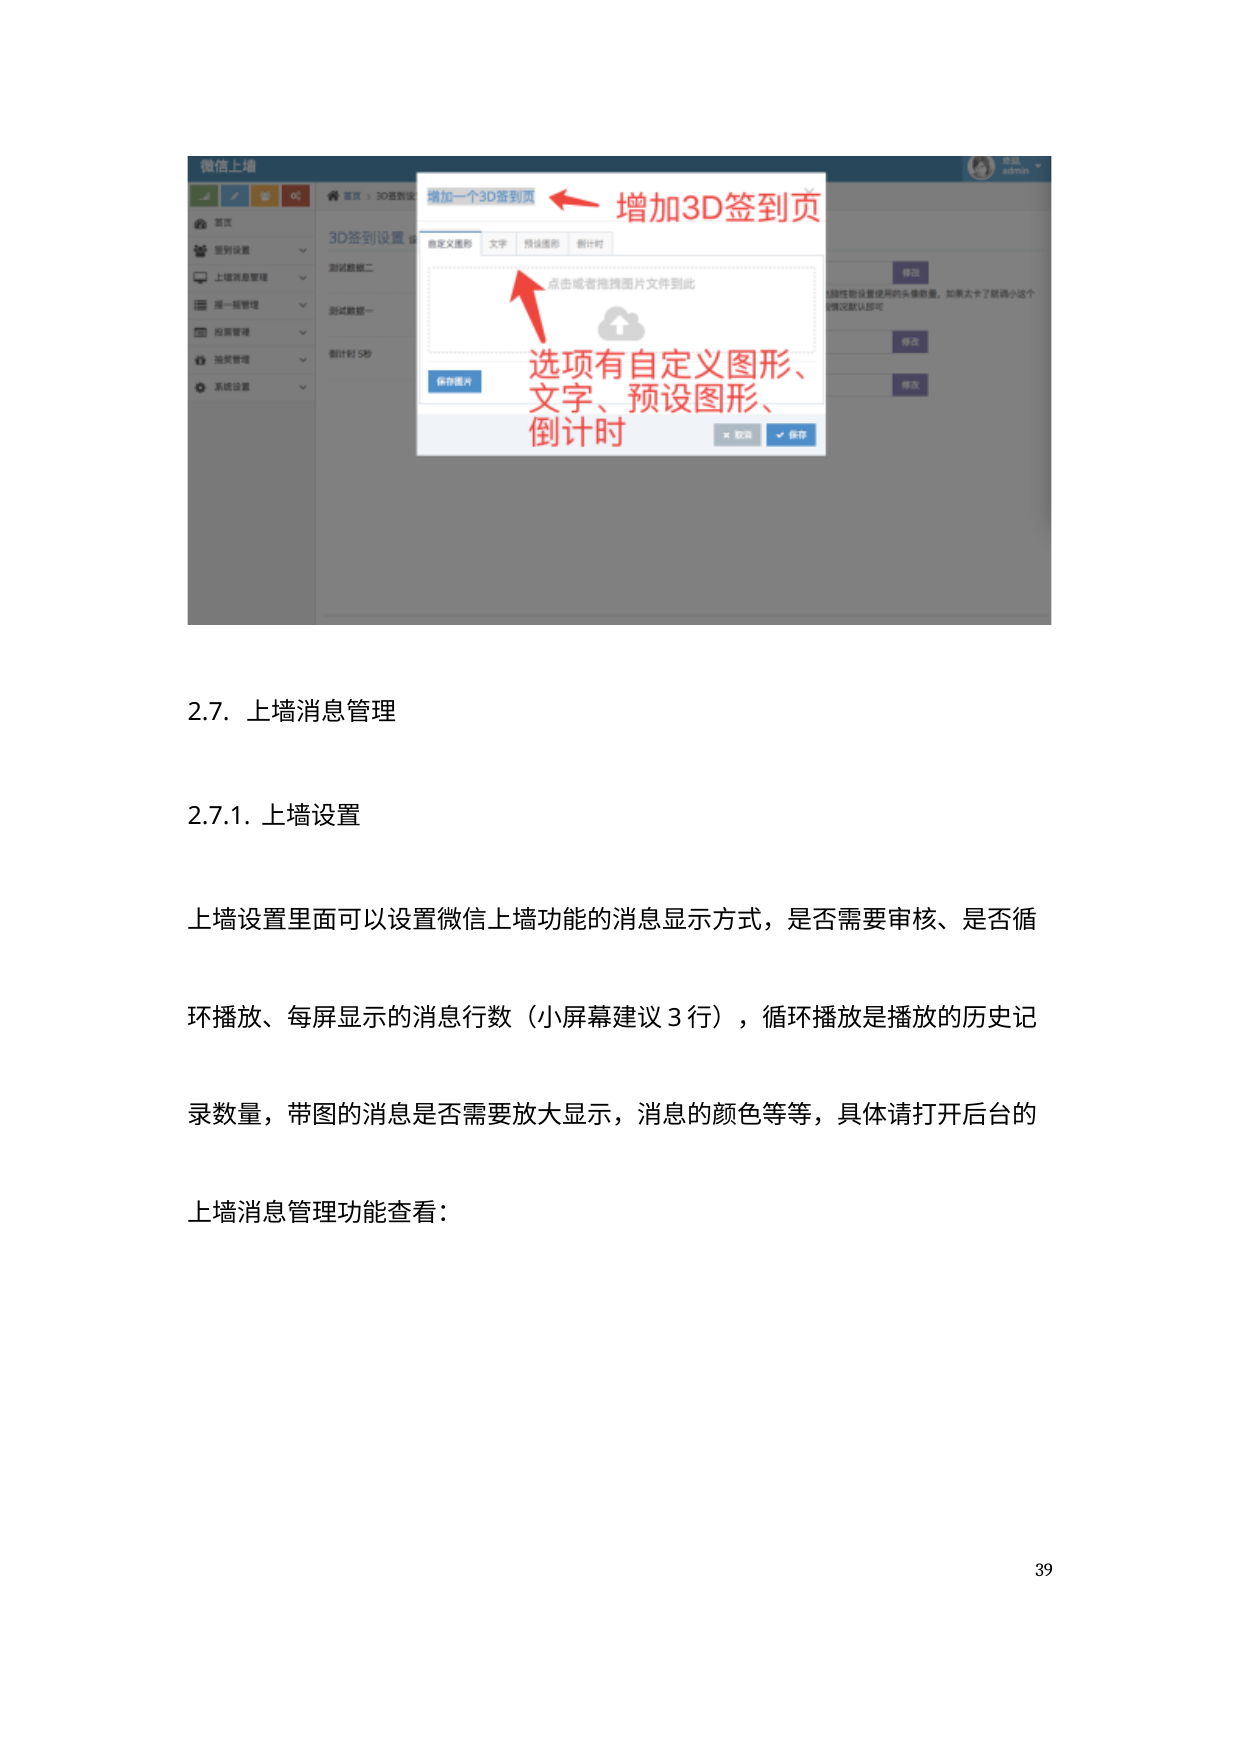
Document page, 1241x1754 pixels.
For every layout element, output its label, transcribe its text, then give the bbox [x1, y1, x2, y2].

picture [187, 156, 1052, 625]
list 上墙设置 [187, 781, 1053, 846]
text 上墙设置里面可以设置微信上墙功能的消息显示方式，是否需要审核、是否循环播放、每屏显示的消息行数（小屏幕建议3行），循环播放是播放的历史记录数量，带图的消息是否需要放大显示，消息的颜色等等，具体请打开后台的上墙消息管理功能查看： [187, 885, 1053, 1243]
list 上墙消息管理 [187, 677, 1053, 742]
